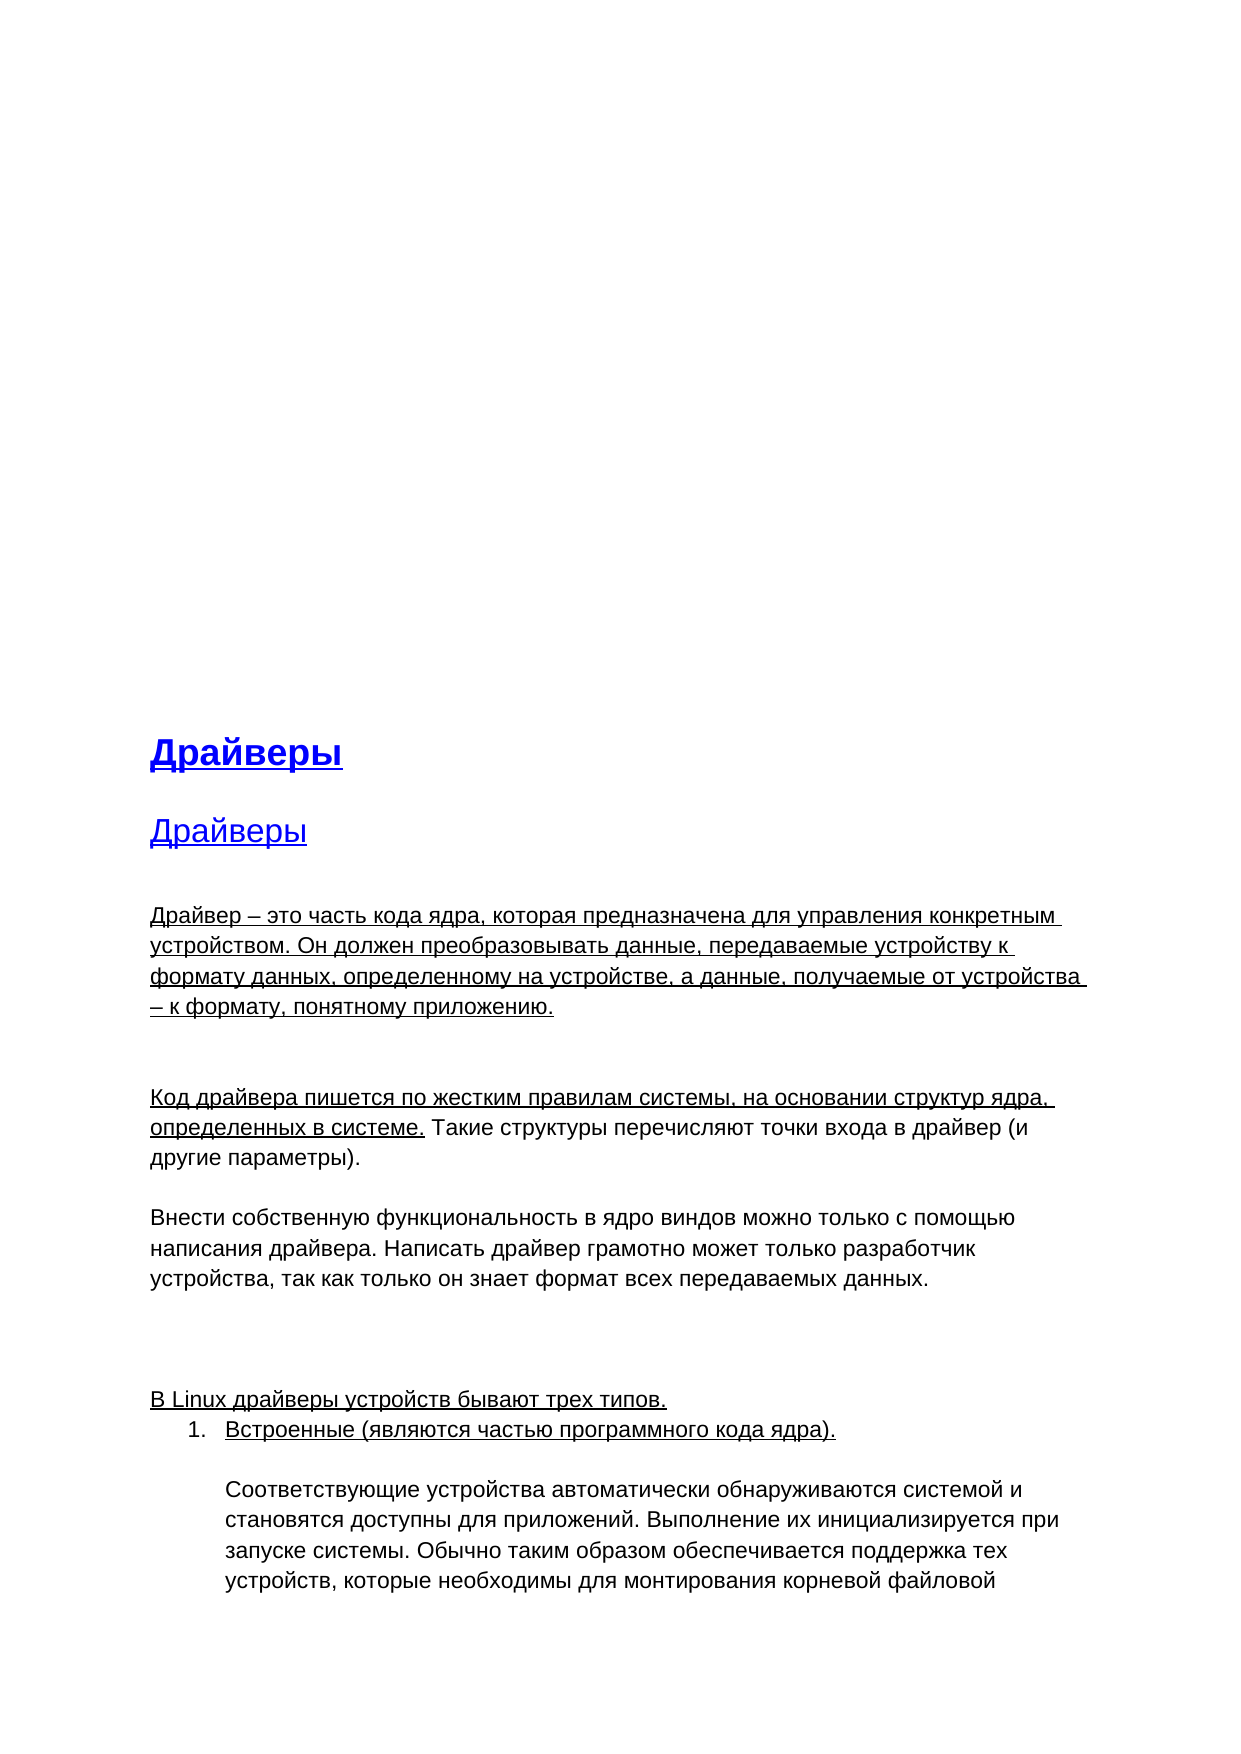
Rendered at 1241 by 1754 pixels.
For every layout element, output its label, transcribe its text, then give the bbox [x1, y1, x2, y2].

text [225, 1476, 1090, 1593]
text Драйвер – это часть кода ядра, которая предназначена для управления конкретным устройством. Он должен преобразовывать данные, передаваемые устройству к формату данных, определенному на устройстве, а данные, получаемые от устройства – к формату, понятному приложению. [150, 902, 1090, 1019]
subtitle Драйверы [150, 730, 1090, 773]
text Код драйвера пишется по жестким правилам системы, на основании структур ядра, определенных в системе. Такие структуры перечисляют точки входа в драйвер (и другие параметры). [150, 1083, 1090, 1170]
text Внести собственную функциональность в ядро виндов можно только с помощью написания драйвера. Написать драйвер грамотно может только разработчик устройства, так как только он знает формат всех передаваемых данных. [150, 1204, 1090, 1291]
subtitle Драйверы [150, 811, 1090, 849]
text В Linux драйверы устройств бывают трех типов. [150, 1386, 1090, 1412]
list Встроенные (являются частью программного кода ядра). [187, 1416, 1090, 1442]
